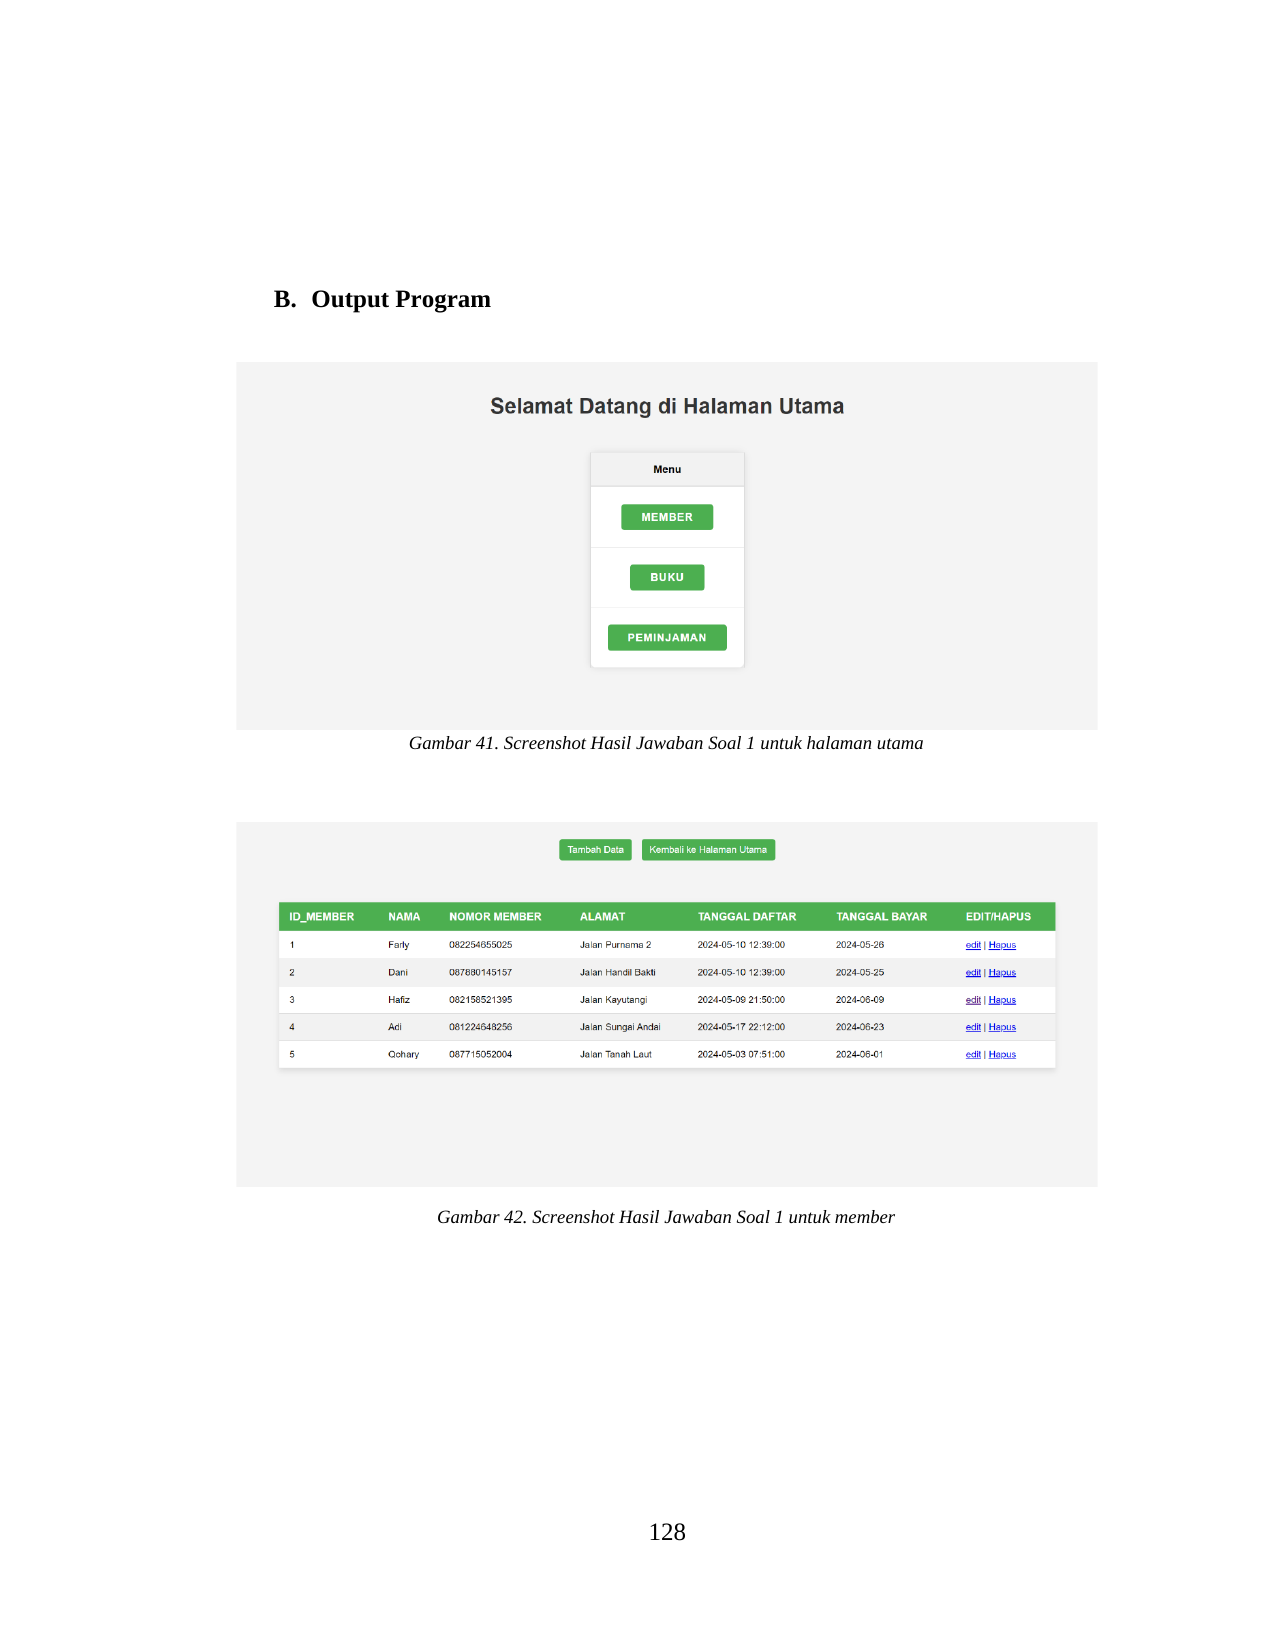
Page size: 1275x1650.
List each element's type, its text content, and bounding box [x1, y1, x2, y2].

subtitle Output Program [274, 284, 1098, 313]
picture [236, 362, 1098, 730]
text Gambar 42. Screenshot Hasil Jawaban Soal 1 untuk member [236, 1206, 1098, 1227]
picture [236, 822, 1098, 1187]
text Gambar 41. Screenshot Hasil Jawaban Soal 1 untuk halaman utama [236, 732, 1098, 754]
